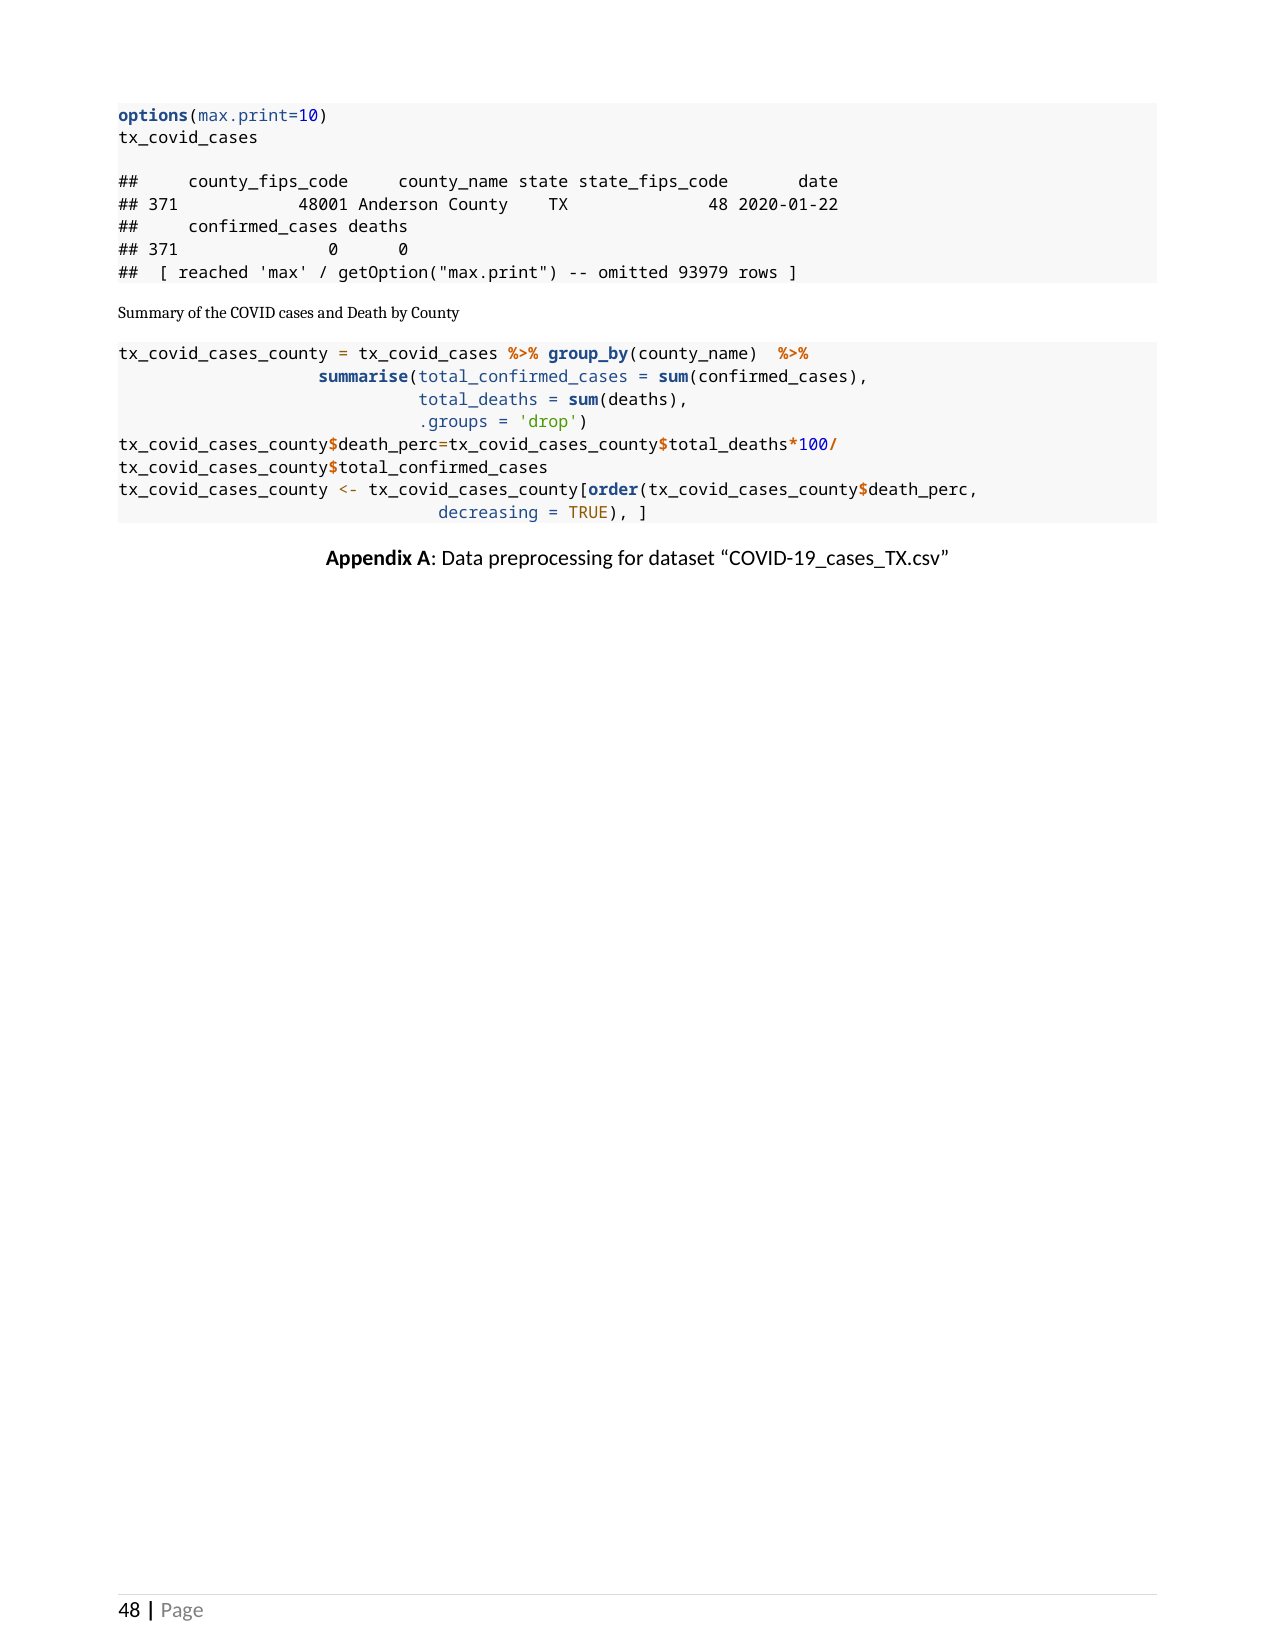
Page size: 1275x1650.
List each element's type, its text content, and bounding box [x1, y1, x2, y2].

text Appendix A: Data preprocessing for dataset “COVID-19_cases_TX.csv” [118, 544, 1157, 571]
text Summary of the COVID cases and Death by County [118, 304, 1157, 323]
text tx_covid_cases_county = tx_covid_cases %>% group_by(county_name) %>% summarise(total_confirmed_cases = sum(confirmed_cases), total_deaths = sum(deaths), .groups = 'drop') tx_covid_cases_county$death_perc=tx_covid_cases_county$total_deaths*100/tx_covid_cases_county$total_confirmed_cases tx_covid_cases_county <- tx_covid_cases_county[order(tx_covid_cases_county$death_perc, decreasing = TRUE), ] [118, 342, 1157, 523]
text ## county_fips_code county_name state state_fips_code date ## 371 48001 Anderson County TX 48 2020-01-22 ## confirmed_cases deaths ## 371 0 0 ## [ reached 'max' / getOption("max.print") -- omitted 93979 rows ] [118, 169, 1157, 283]
